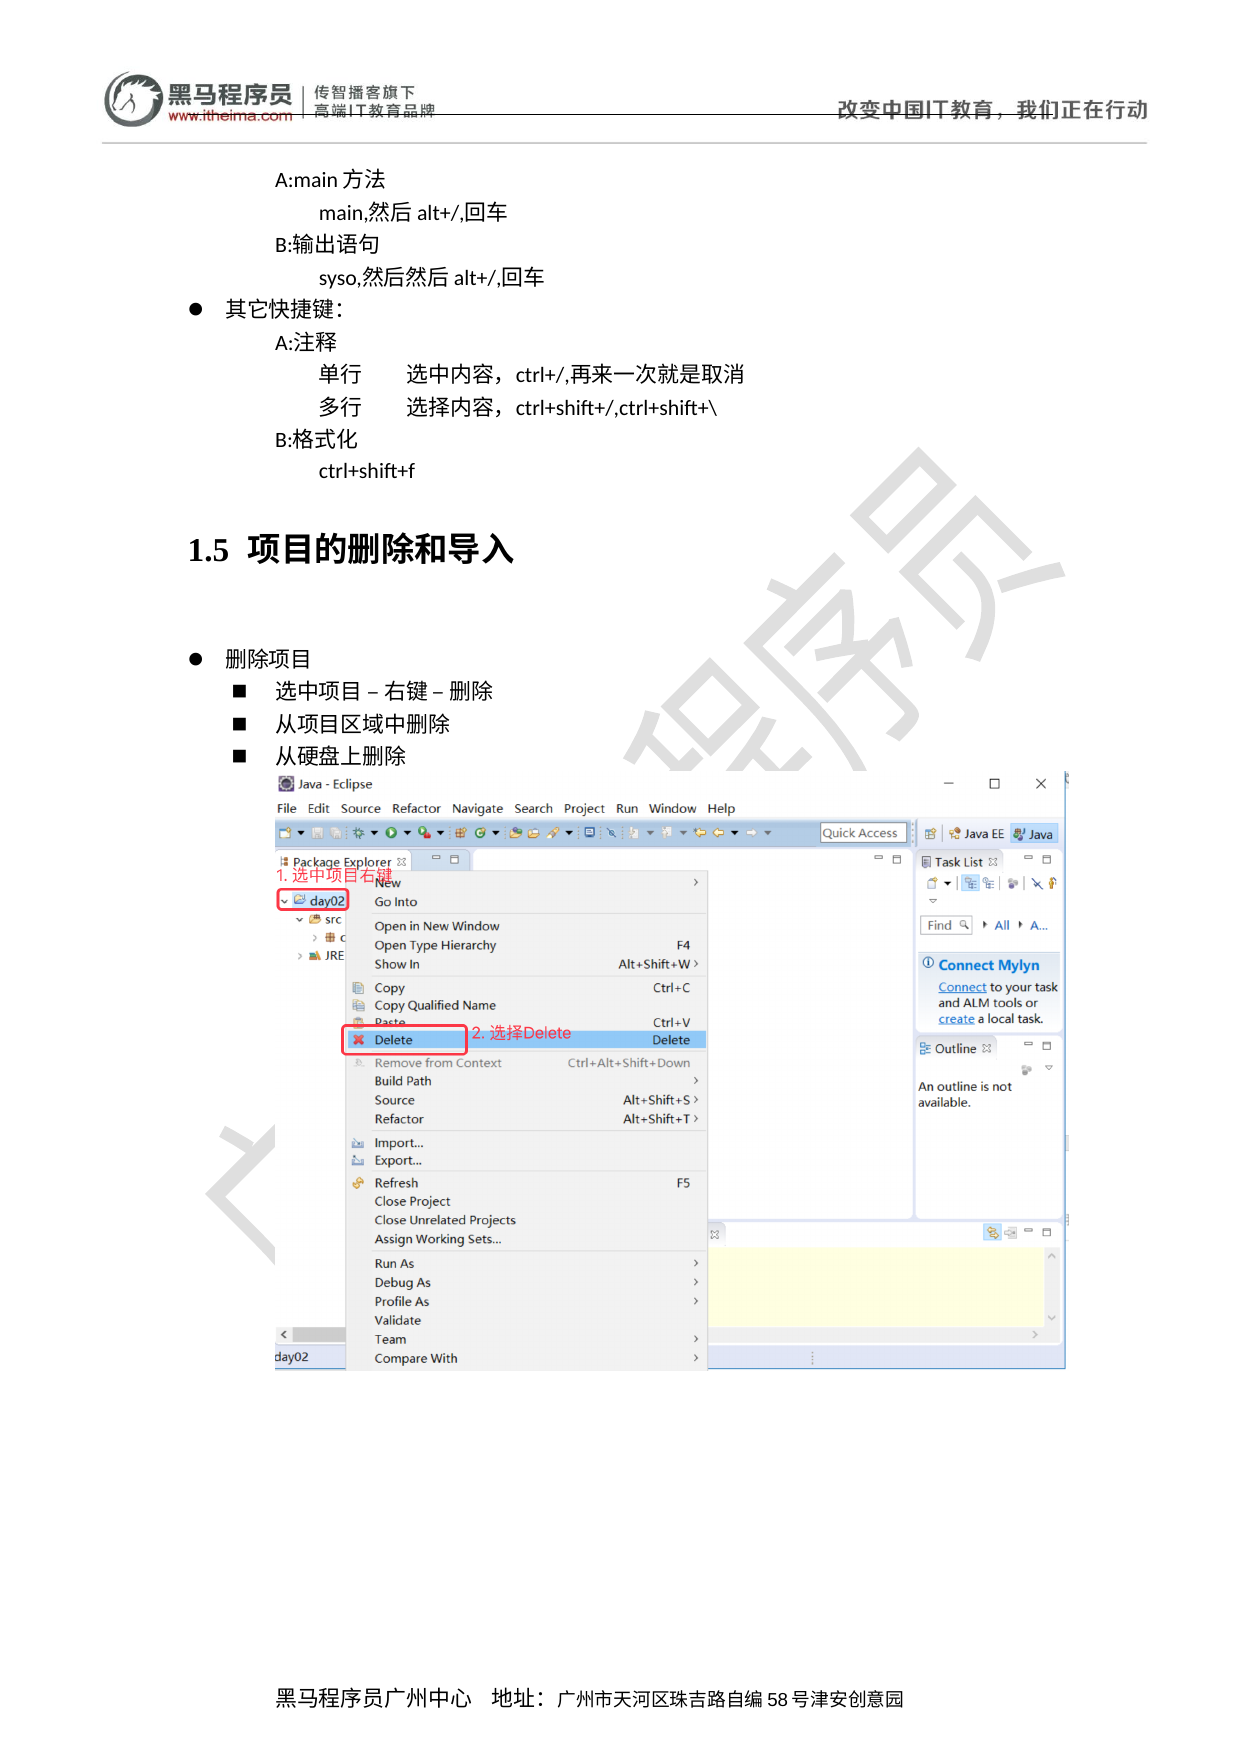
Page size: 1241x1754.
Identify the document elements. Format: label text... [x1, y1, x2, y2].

text A:注释 [187, 324, 1053, 357]
list 删除项目 [187, 641, 1053, 674]
text ctrl+shift+f [187, 454, 1053, 487]
text A:main方法 [187, 162, 1053, 194]
text 多行 选择内容，ctrl+shift+/,ctrl+shift+\ [187, 389, 1053, 422]
list 其它快捷键： [187, 292, 1053, 324]
text main,然后alt+/,回车 [187, 194, 1053, 227]
list 从硬盘上删除 [231, 739, 1053, 771]
text syso,然后然后alt+/,回车 [187, 259, 1053, 292]
list 从项目区域中删除 [231, 706, 1053, 739]
picture [275, 771, 1069, 1371]
text B:输出语句 [187, 227, 1053, 259]
subtitle 项目的删除和导入 [187, 514, 1053, 579]
list 选中项目 – 右键 – 删除 [231, 674, 1053, 706]
text 单行 选中内容，ctrl+/,再来一次就是取消 [187, 357, 1053, 389]
text B:格式化 [187, 422, 1053, 454]
picture [0, 0, 1241, 151]
